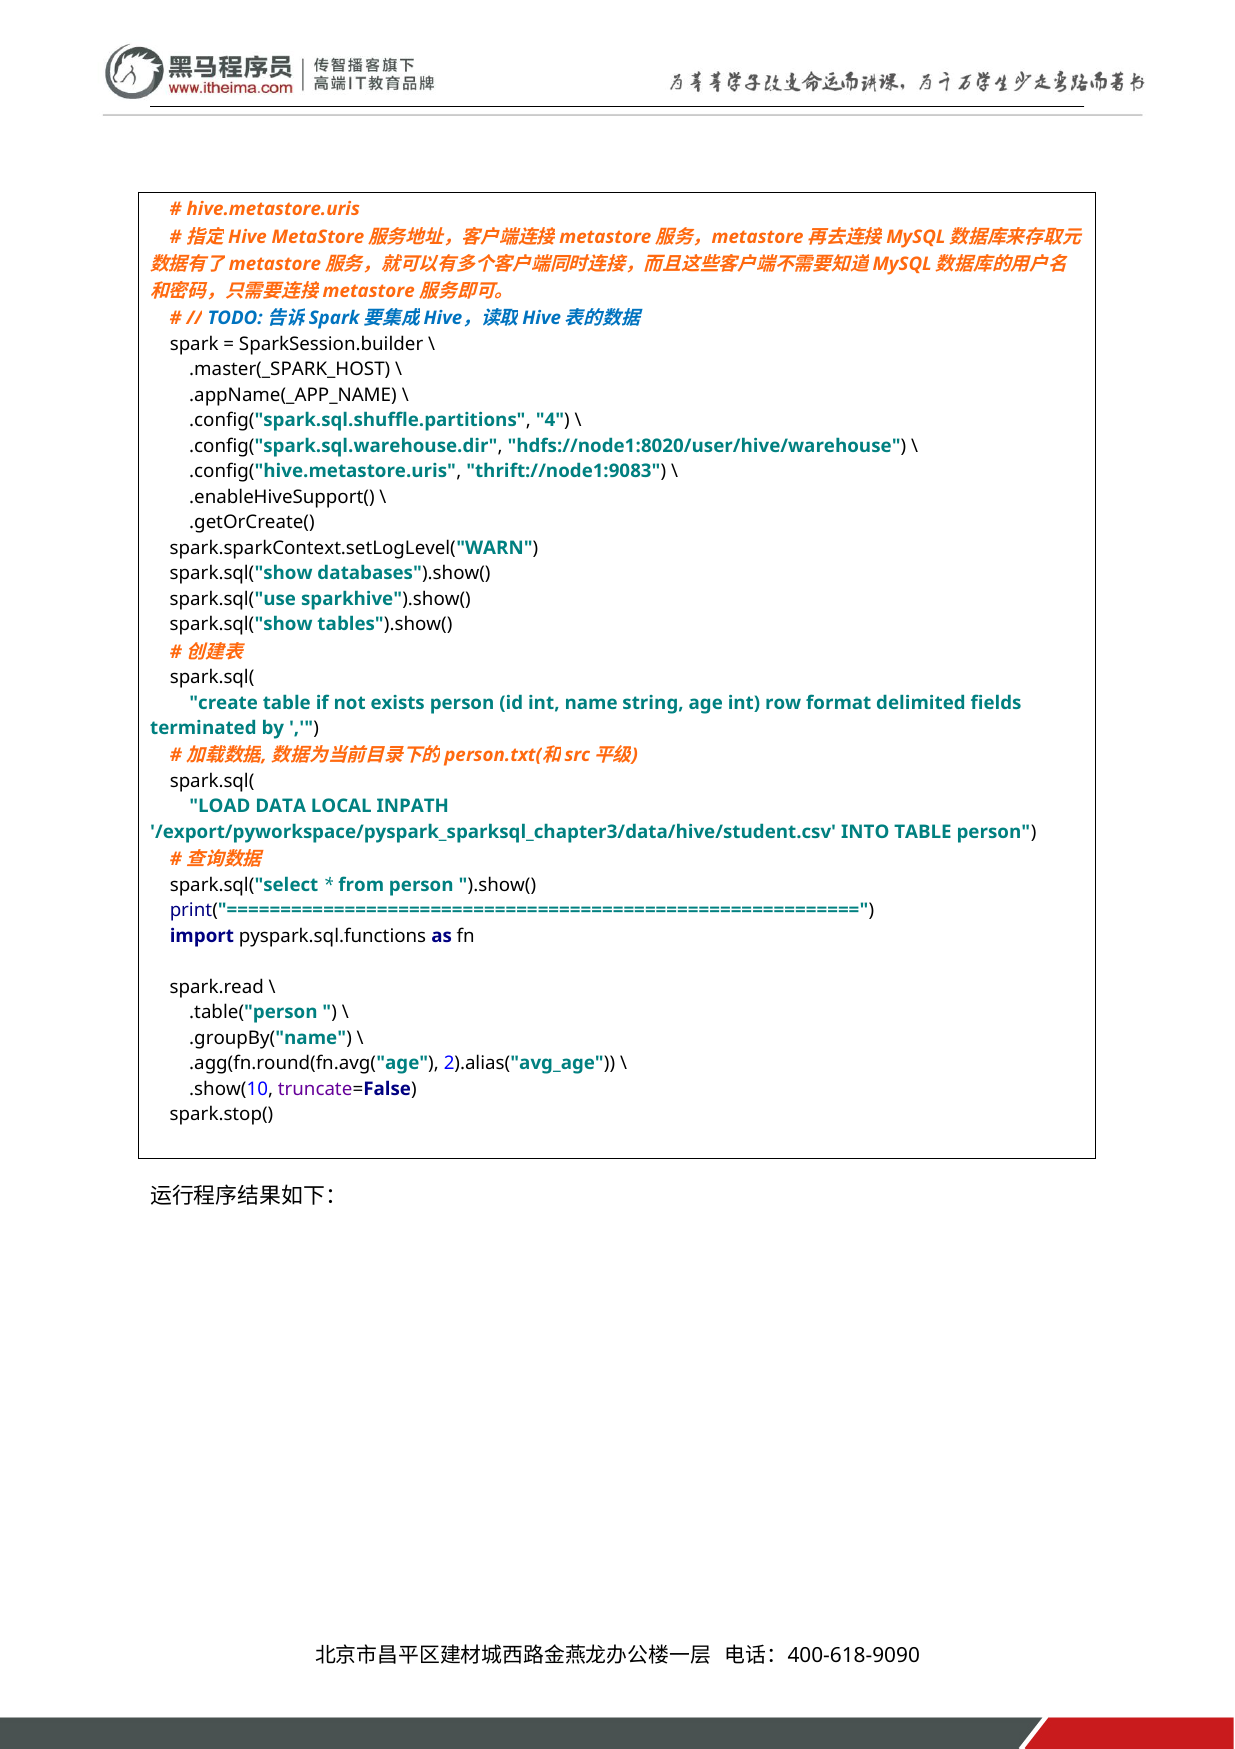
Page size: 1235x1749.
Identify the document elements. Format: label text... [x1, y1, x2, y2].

picture [0, 1658, 1234, 1749]
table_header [139, 193, 1095, 1158]
text 运行程序结果如下： [150, 1178, 1084, 1209]
picture [0, 0, 1235, 123]
